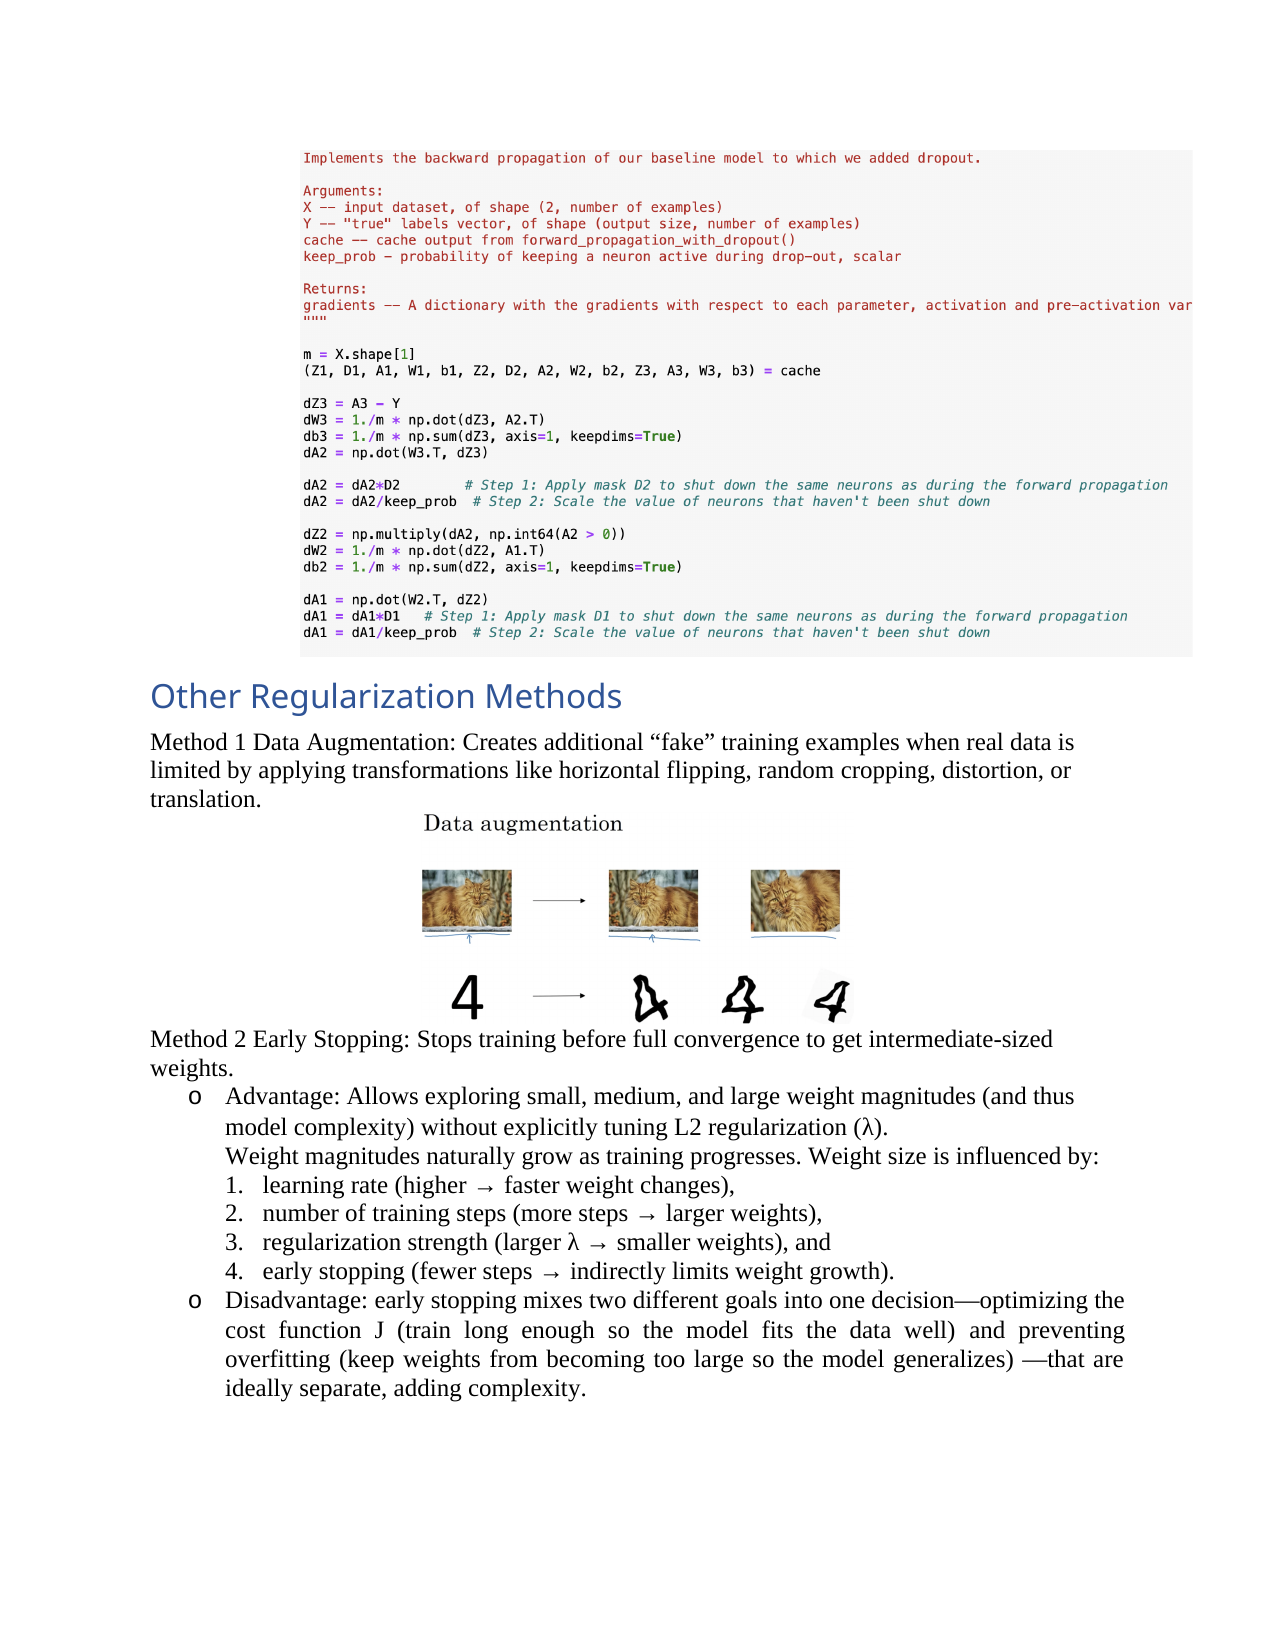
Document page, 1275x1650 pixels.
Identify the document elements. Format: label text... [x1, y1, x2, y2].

text Method 2 Early Stopping: Stops training before full convergence to get intermediate-sized weights. [150, 1024, 1125, 1081]
text Method 1 Data Augmentation: Creates additional “fake” training examples when real data is limited by applying transformations like horizontal flipping, random cropping, distortion, or translation. [150, 727, 1125, 813]
list early stopping (fewer steps → indirectly limits weight growth). [225, 1256, 1125, 1285]
list learning rate (higher → faster weight changes), [225, 1170, 1125, 1198]
list regularization strength (larger λ → smaller weights), and [225, 1227, 1125, 1256]
picture [421, 812, 854, 1024]
list Advantage: Allows exploring small, medium, and large weight magnitudes (and thus model complexity) without explicitly tuning L2 regularization (λ). [187, 1081, 1125, 1141]
list number of training steps (more steps → larger weights), [225, 1198, 1125, 1227]
picture [300, 150, 1193, 657]
text Weight magnitudes naturally grow as training progresses. Weight size is influenced by: [225, 1141, 1125, 1170]
subtitle Other Regularization Methods [150, 673, 1125, 718]
list Disadvantage: early stopping mixes two different goals into one decision—optimizing the cost function J (train long enough so the model fits the data well) and preventing overfitting (keep weights from becoming too large so the model generalizes) —that are ideally separate, adding complexity. [187, 1285, 1125, 1402]
